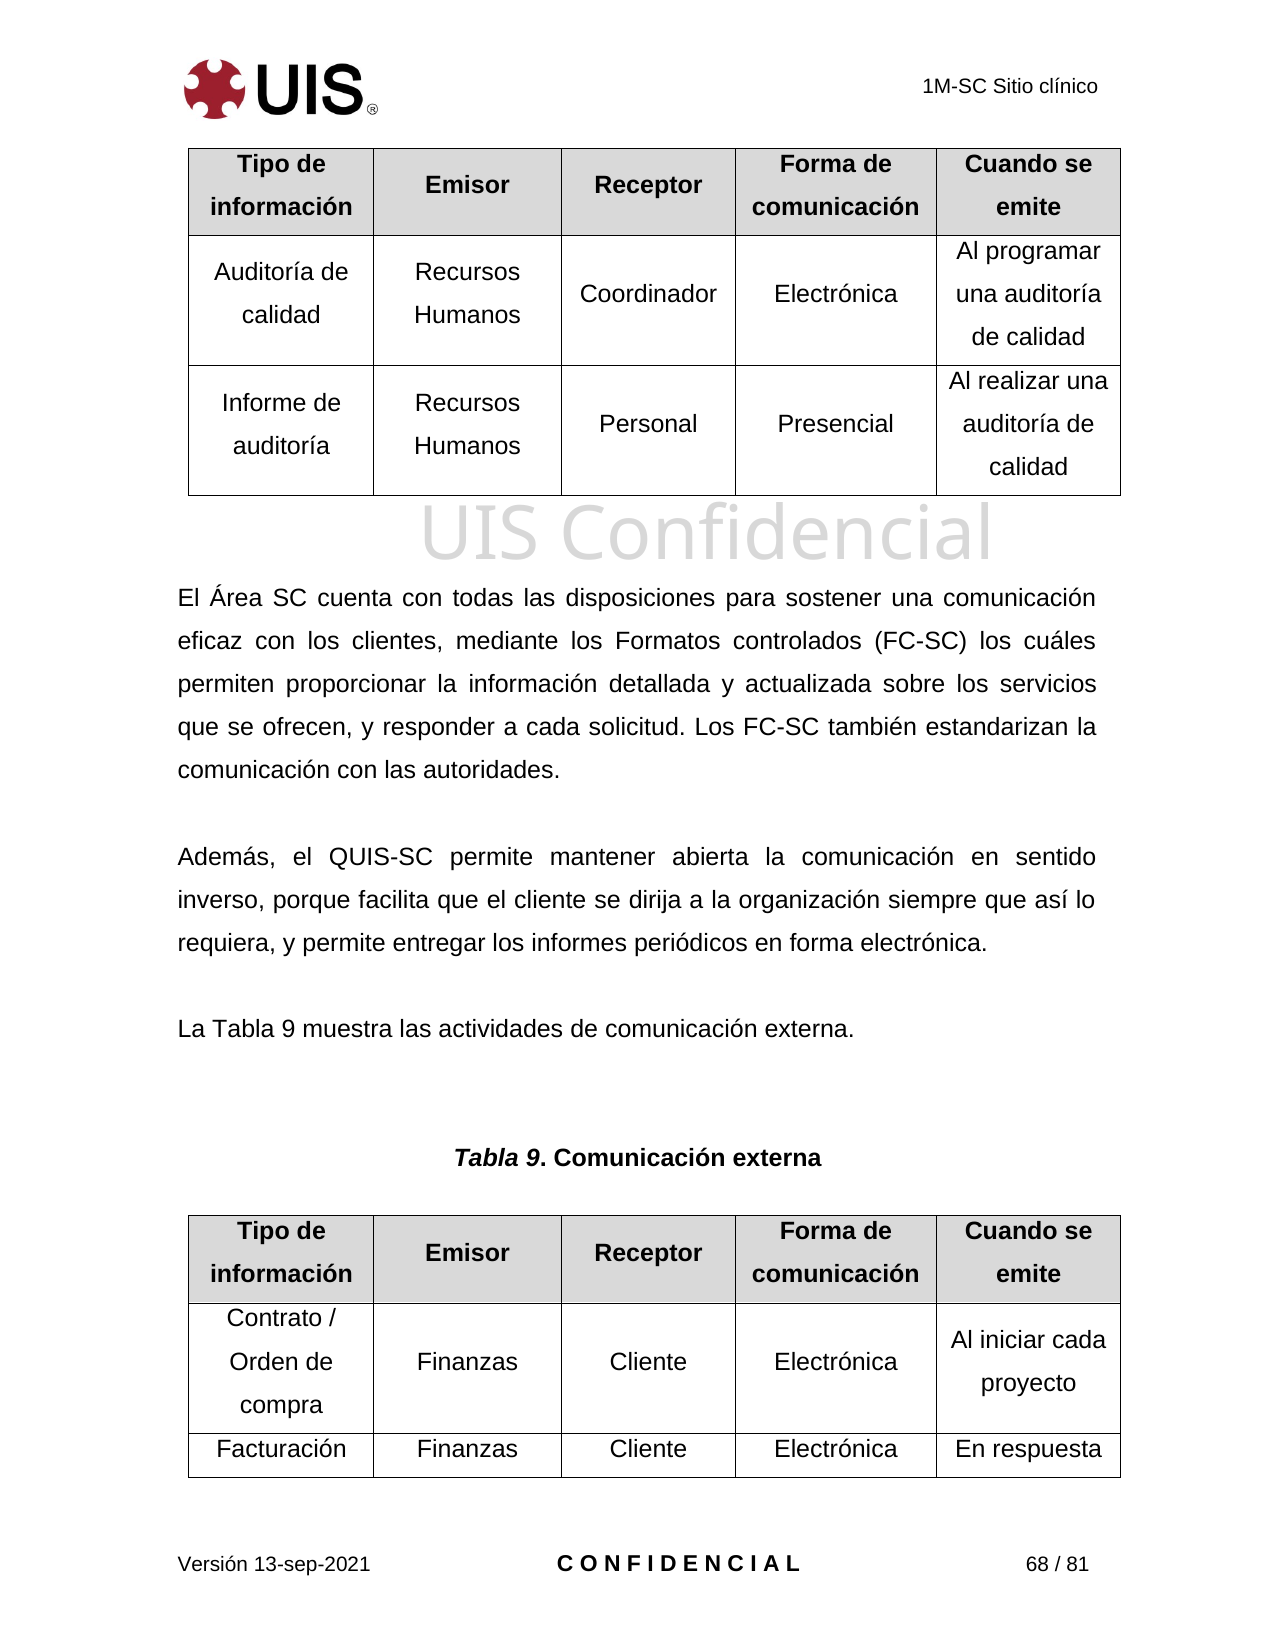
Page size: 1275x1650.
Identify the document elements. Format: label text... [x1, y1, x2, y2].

table_header Emisor [374, 149, 561, 235]
table_cell Al realizar una auditoría de calidad [937, 366, 1120, 495]
text Además, el QUIS-SC permite mantener abierta la comunicación en sentido inverso, porque facilita que el cliente se dirija a la organización siempre que así lo requiera, y permite entregar los informes periódicos en forma electrónica. [177, 841, 1098, 956]
table_header Receptor [562, 149, 735, 235]
picture [182, 57, 380, 121]
table_cell Cliente [562, 1434, 735, 1477]
text Tabla 9. Comunicación externa [177, 1143, 1098, 1172]
table_cell Cliente [562, 1304, 735, 1433]
table_header Forma de comunicación [736, 149, 936, 235]
table_header Tipo de información [189, 1216, 373, 1302]
table_cell Al iniciar cada proyecto [937, 1304, 1120, 1433]
table_header Forma de comunicación [736, 1216, 936, 1302]
text El Área SC cuenta con todas las disposiciones para sostener una comunicación eficaz con los clientes, mediante los Formatos controlados (FC-SC) los cuáles permiten proporcionar la información detallada y actualizada sobre los servicios que se ofrecen, y responder a cada solicitud. Los FC-SC también estandarizan la comunicación con las autoridades. [177, 583, 1098, 784]
table_header Cuando se emite [937, 1216, 1120, 1302]
table_cell Finanzas [374, 1304, 561, 1433]
table_cell Electrónica [736, 1304, 936, 1433]
table_cell En respuesta a cada sometimiento [937, 1434, 1120, 1477]
table_cell Personal [562, 366, 735, 495]
table_cell Contrato / Orden de compra [189, 1304, 373, 1433]
table_cell Presencial [736, 366, 936, 495]
table_cell Coordinador [562, 236, 735, 365]
table_cell Informe de auditoría [189, 366, 373, 495]
table_cell Recursos Humanos [374, 236, 561, 365]
table_cell Facturación [189, 1434, 373, 1477]
table_cell Recursos Humanos [374, 366, 561, 495]
table_header Emisor [374, 1216, 561, 1302]
table_header Tipo de información [189, 149, 373, 235]
table_cell Electrónica [736, 236, 936, 365]
table_cell Al programar una auditoría de calidad [937, 236, 1120, 365]
table_header Cuando se emite [937, 149, 1120, 235]
table_cell Auditoría de calidad [189, 236, 373, 365]
text La Tabla 9 muestra las actividades de comunicación externa. [177, 1014, 1098, 1043]
table_header Receptor [562, 1216, 735, 1302]
table_cell Electrónica [736, 1434, 936, 1477]
table_cell Finanzas [374, 1434, 561, 1477]
